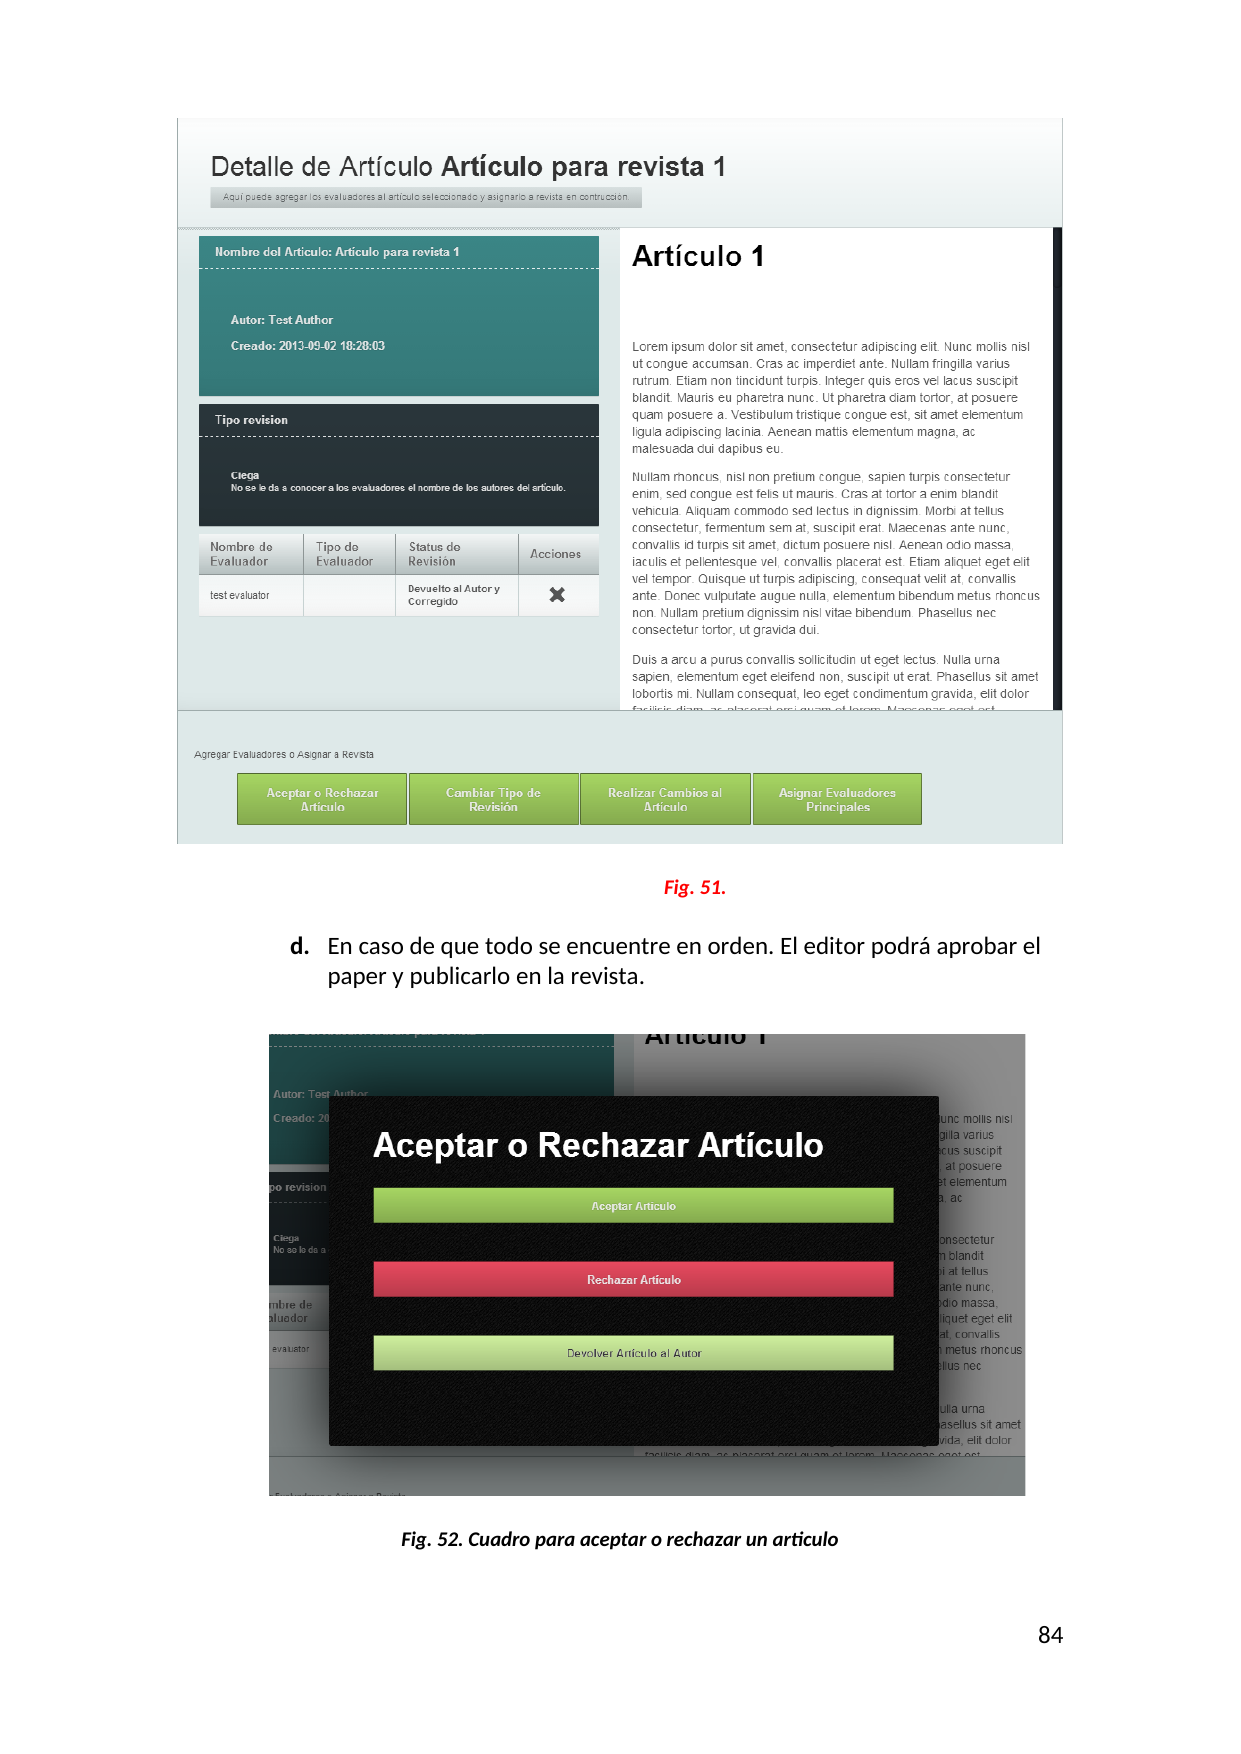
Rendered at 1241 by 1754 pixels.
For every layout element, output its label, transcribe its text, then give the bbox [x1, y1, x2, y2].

text Fig. 52. Cuadro para aceptar o rechazar un articulo [177, 1526, 1063, 1552]
picture [177, 118, 1063, 844]
list En caso de que todo se encuentre en orden. El editor podrá aprobar el [290, 930, 1063, 960]
picture [269, 1034, 1026, 1496]
list paper y publicarlo en la revista. [327, 960, 1063, 991]
list Fig. 51. [327, 874, 1063, 899]
